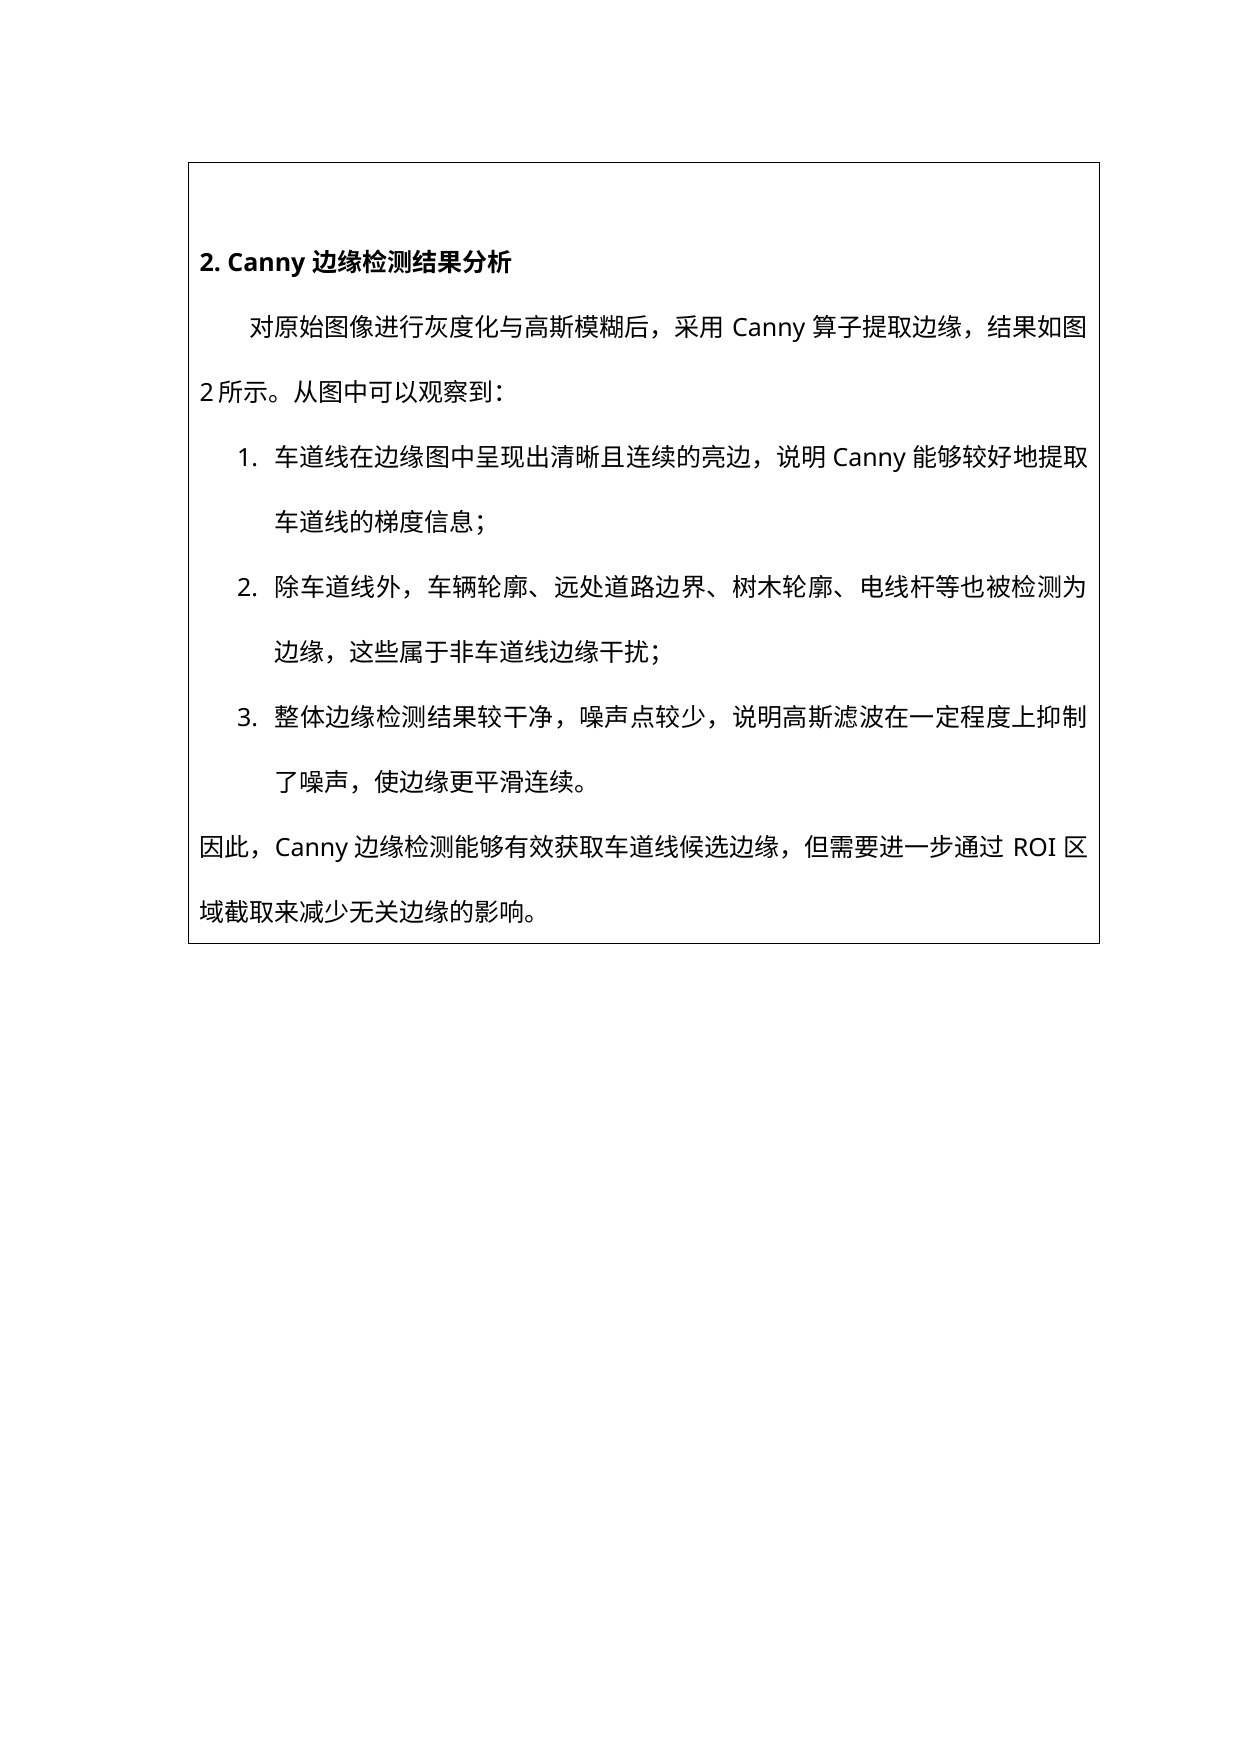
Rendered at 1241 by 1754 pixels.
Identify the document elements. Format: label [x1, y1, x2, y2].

table_cell [189, 163, 1099, 943]
